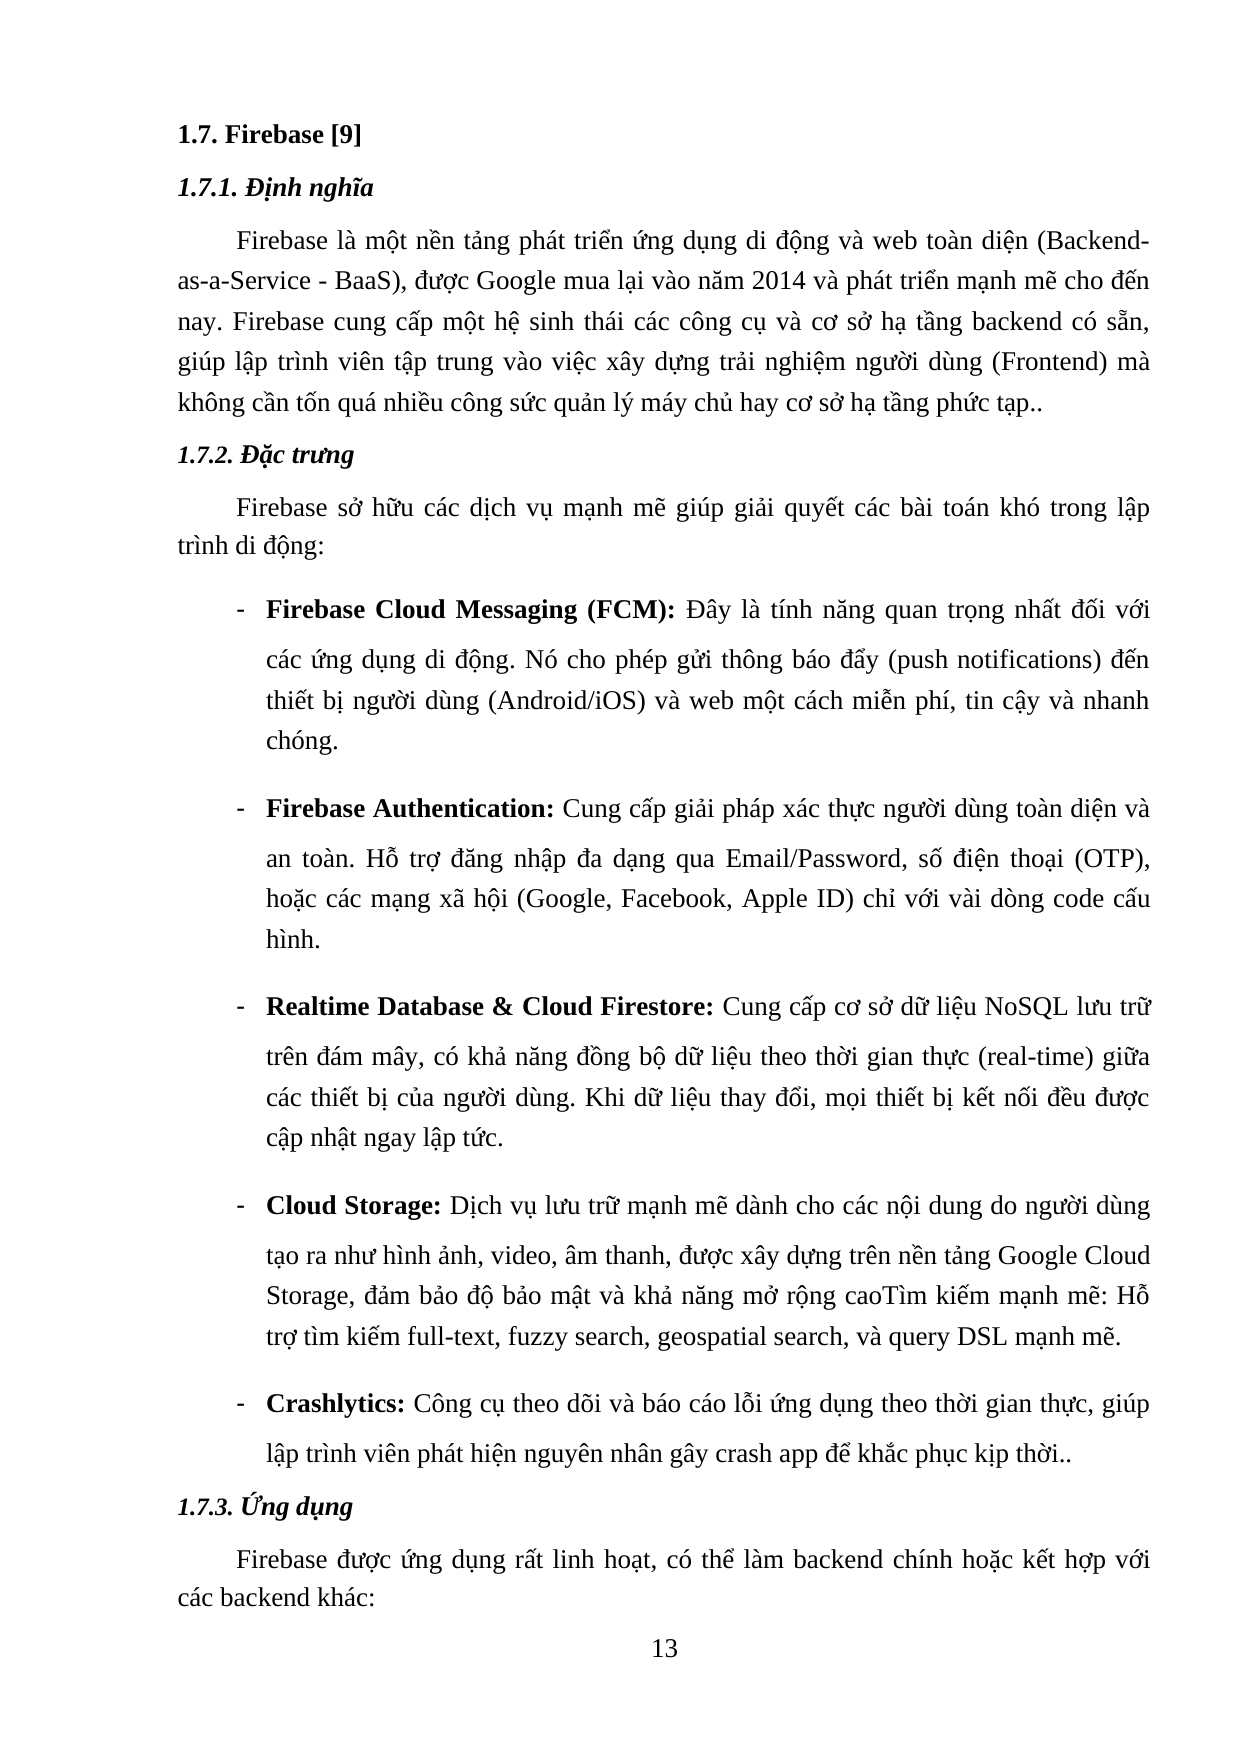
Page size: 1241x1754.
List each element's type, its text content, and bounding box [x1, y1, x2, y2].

text Firebase sở hữu các dịch vụ mạnh mẽ giúp giải quyết các bài toán khó trong lập trình di động: [177, 491, 1152, 560]
subtitle Firebase [9] [177, 118, 1152, 149]
list Crashlytics: Công cụ theo dõi và báo cáo lỗi ứng dụng theo thời gian thực, giúp lập trình viên phát hiện nguyên nhân gây crash app để khắc phục kịp thời.. [236, 1373, 1152, 1469]
text Firebase là một nền tảng phát triển ứng dụng di động và web toàn diện (Backend-as-a-Service - BaaS), được Google mua lại vào năm 2014 và phát triển mạnh mẽ cho đến nay. Firebase cung cấp một hệ sinh thái các công cụ và cơ sở hạ tầng backend có sẵn, giúp lập trình viên tập trung vào việc xây dựng trải nghiệm người dùng (Frontend) mà không cần tốn quá nhiều công sức quản lý máy chủ hay cơ sở hạ tầng phức tạp.. [177, 224, 1152, 417]
subtitle Đặc trưng [177, 438, 1152, 470]
list Firebase Cloud Messaging (FCM): Đây là tính năng quan trọng nhất đối với các ứng dụng di động. Nó cho phép gửi thông báo đẩy (push notifications) đến thiết bị người dùng (Android/iOS) và web một cách miễn phí, tin cậy và nhanh chóng. [236, 578, 1152, 755]
list Firebase Authentication: Cung cấp giải pháp xác thực người dùng toàn diện và an toàn. Hỗ trợ đăng nhập đa dạng qua Email/Password, số điện thoại (OTP), hoặc các mạng xã hội (Google, Facebook, Apple ID) chỉ với vài dòng code cấu hình. [236, 777, 1152, 954]
text Firebase được ứng dụng rất linh hoạt, có thể làm backend chính hoặc kết hợp với các backend khác: [177, 1543, 1152, 1612]
list Realtime Database & Cloud Firestore: Cung cấp cơ sở dữ liệu NoSQL lưu trữ trên đám mây, có khả năng đồng bộ dữ liệu theo thời gian thực (real-time) giữa các thiết bị của người dùng. Khi dữ liệu thay đổi, mọi thiết bị kết nối đều được cập nhật ngay lập tức. [236, 976, 1152, 1152]
subtitle Định nghĩa [177, 171, 1152, 202]
list Cloud Storage: Dịch vụ lưu trữ mạnh mẽ dành cho các nội dung do người dùng tạo ra như hình ảnh, video, âm thanh, được xây dựng trên nền tảng Google Cloud Storage, đảm bảo độ bảo mật và khả năng mở rộng caoTìm kiếm mạnh mẽ: Hỗ trợ tìm kiếm full-text, fuzzy search, geospatial search, và query DSL mạnh mẽ. [236, 1174, 1152, 1351]
subtitle Ứng dụng [177, 1490, 1152, 1522]
